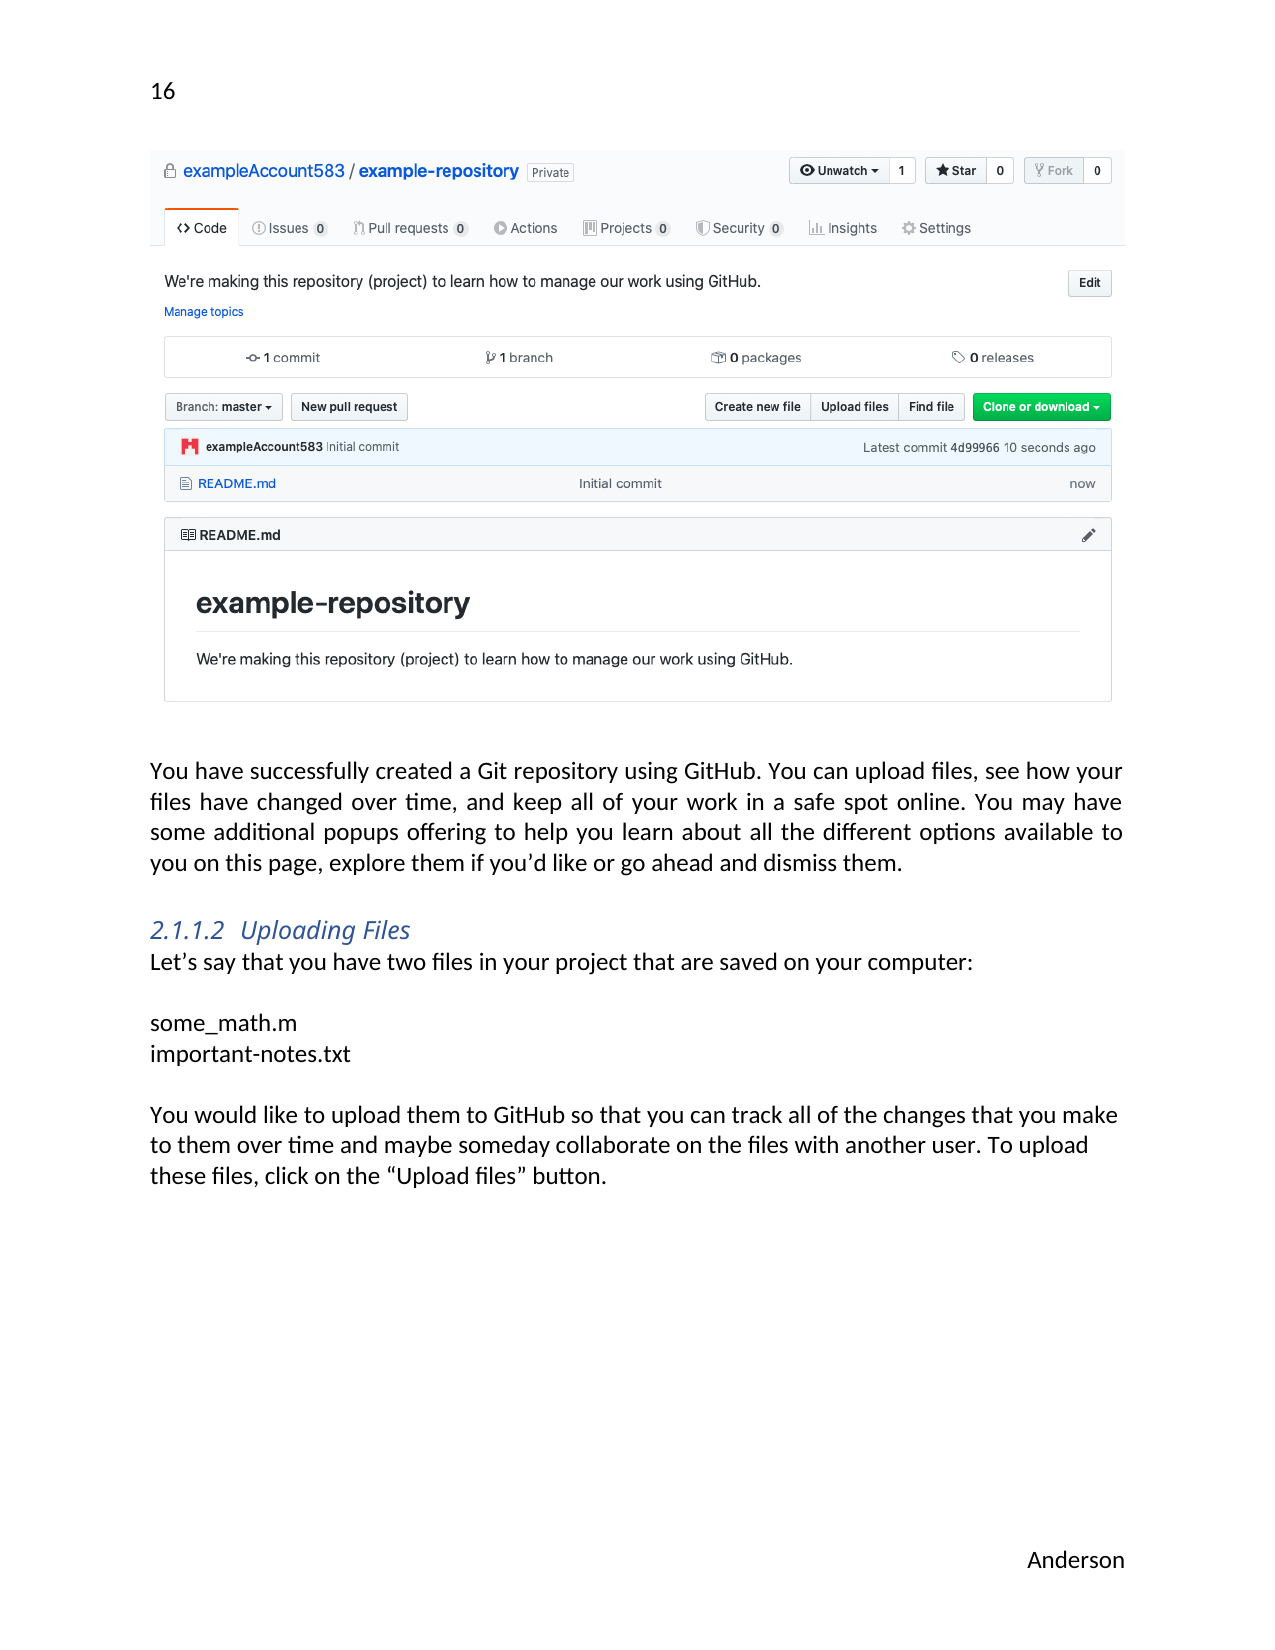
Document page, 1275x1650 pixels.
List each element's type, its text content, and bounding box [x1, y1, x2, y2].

text important-notes.txt [150, 1038, 1125, 1068]
text Let’s say that you have two files in your project that are saved on your computer: [150, 946, 1125, 977]
picture [150, 150, 1125, 725]
text some_math.m [150, 1007, 1125, 1038]
text You have successfully created a Git repository using GitHub. You can upload files, see how your files have changed over time, and keep all of your work in a safe spot online. You may have some additional popups offering to help you learn about all the different options available to you on this page, explore them if you’d like or go ahead and dismiss them. [150, 756, 1125, 878]
text You would like to upload them to GitHub so that you can track all of the changes that you make to them over time and maybe someday collaborate on the files with another user. To upload these files, click on the “Upload files” button. [150, 1099, 1125, 1191]
subtitle Uploading Files [150, 912, 1125, 946]
